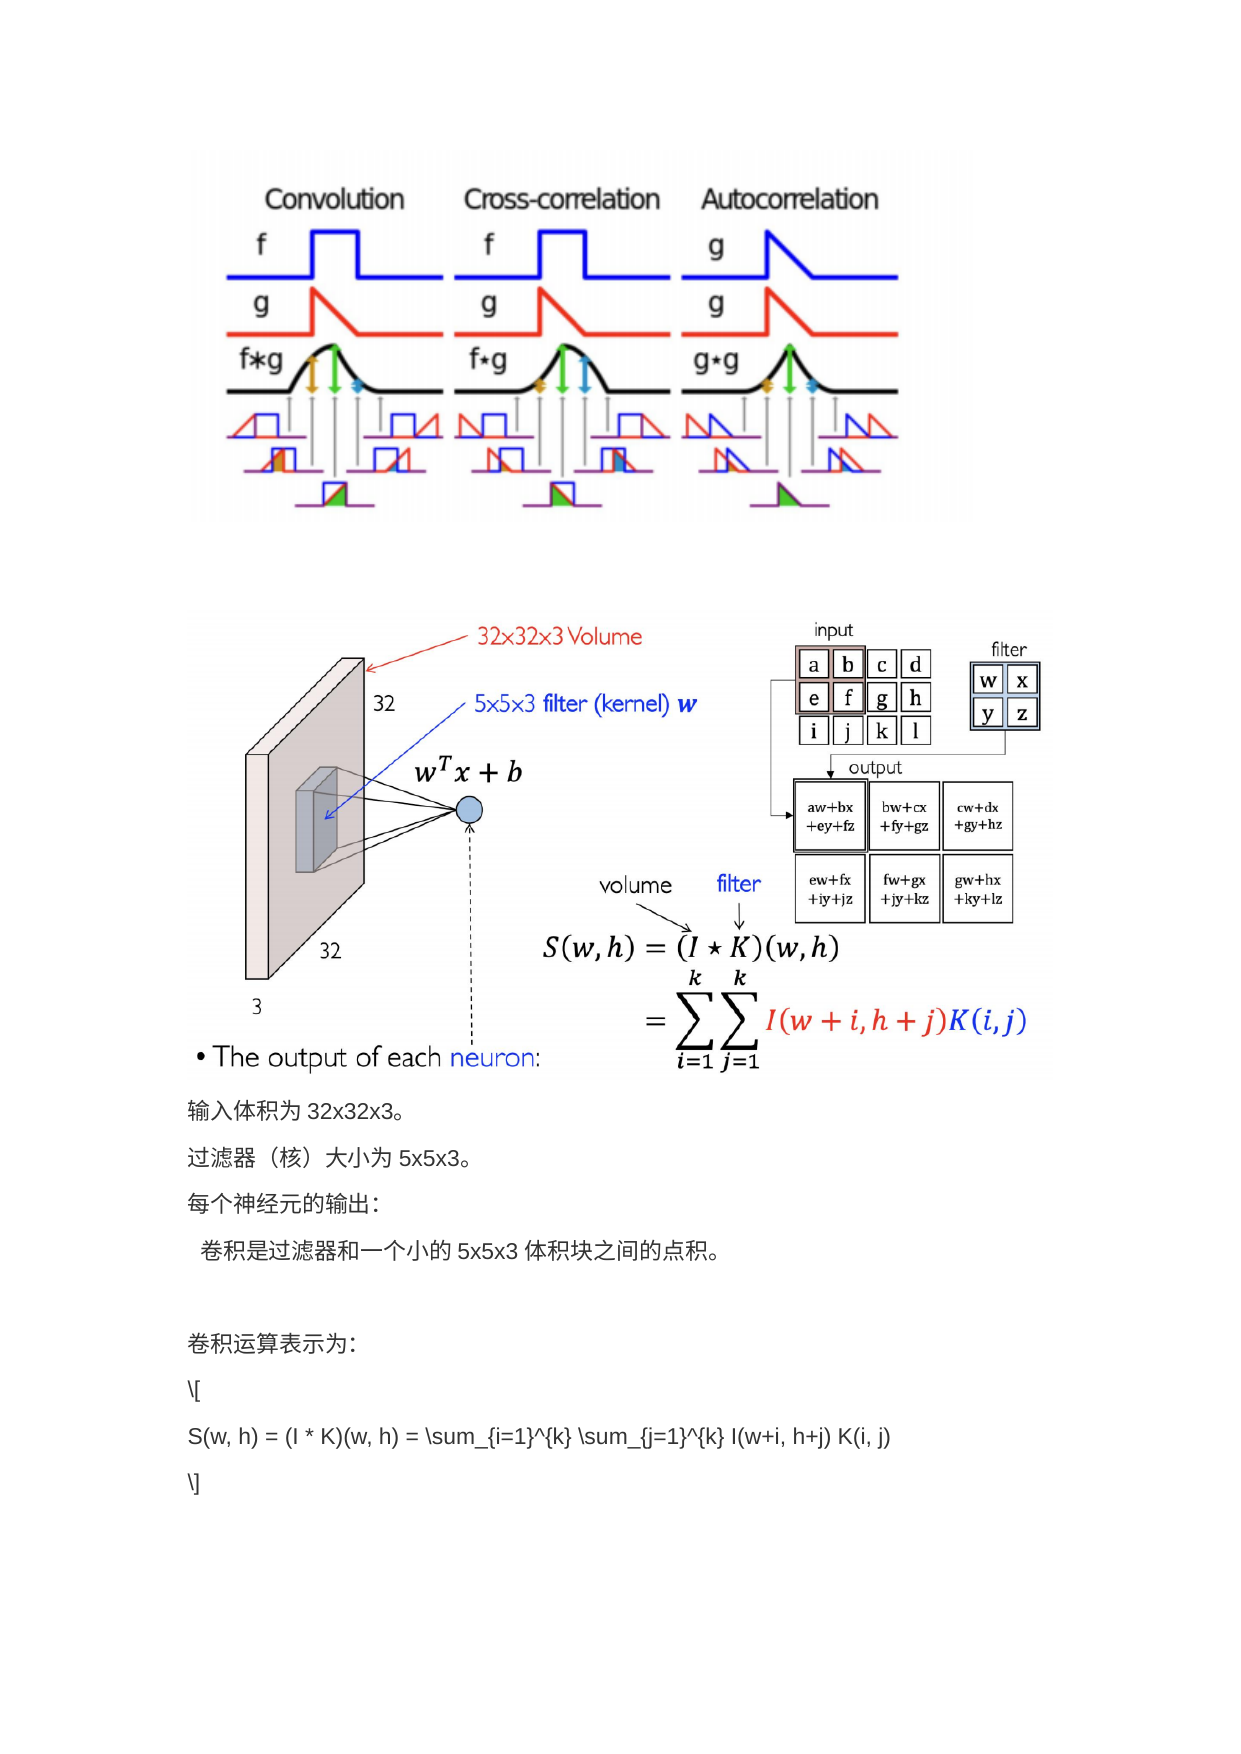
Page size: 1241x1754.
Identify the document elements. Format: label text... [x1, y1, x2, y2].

text 卷积是过滤器和一个小的 5x5x3 体积块之间的点积。 [187, 1229, 1053, 1270]
text 每个神经元的输出： [187, 1183, 1053, 1223]
picture [187, 599, 1053, 1081]
text \[ [187, 1369, 1053, 1409]
text \] [187, 1462, 1053, 1502]
picture [187, 150, 977, 564]
text S(w, h) = (I * K)(w, h) = \sum_{i=1}^{k} \sum_{j=1}^{k} I(w+i, h+j) K(i, j) [187, 1416, 1053, 1456]
text 过滤器（核）大小为 5x5x3。 [187, 1136, 1053, 1177]
text 卷积运算表示为： [187, 1322, 1053, 1363]
text 输入体积为 32x32x3。 [187, 1090, 1053, 1130]
